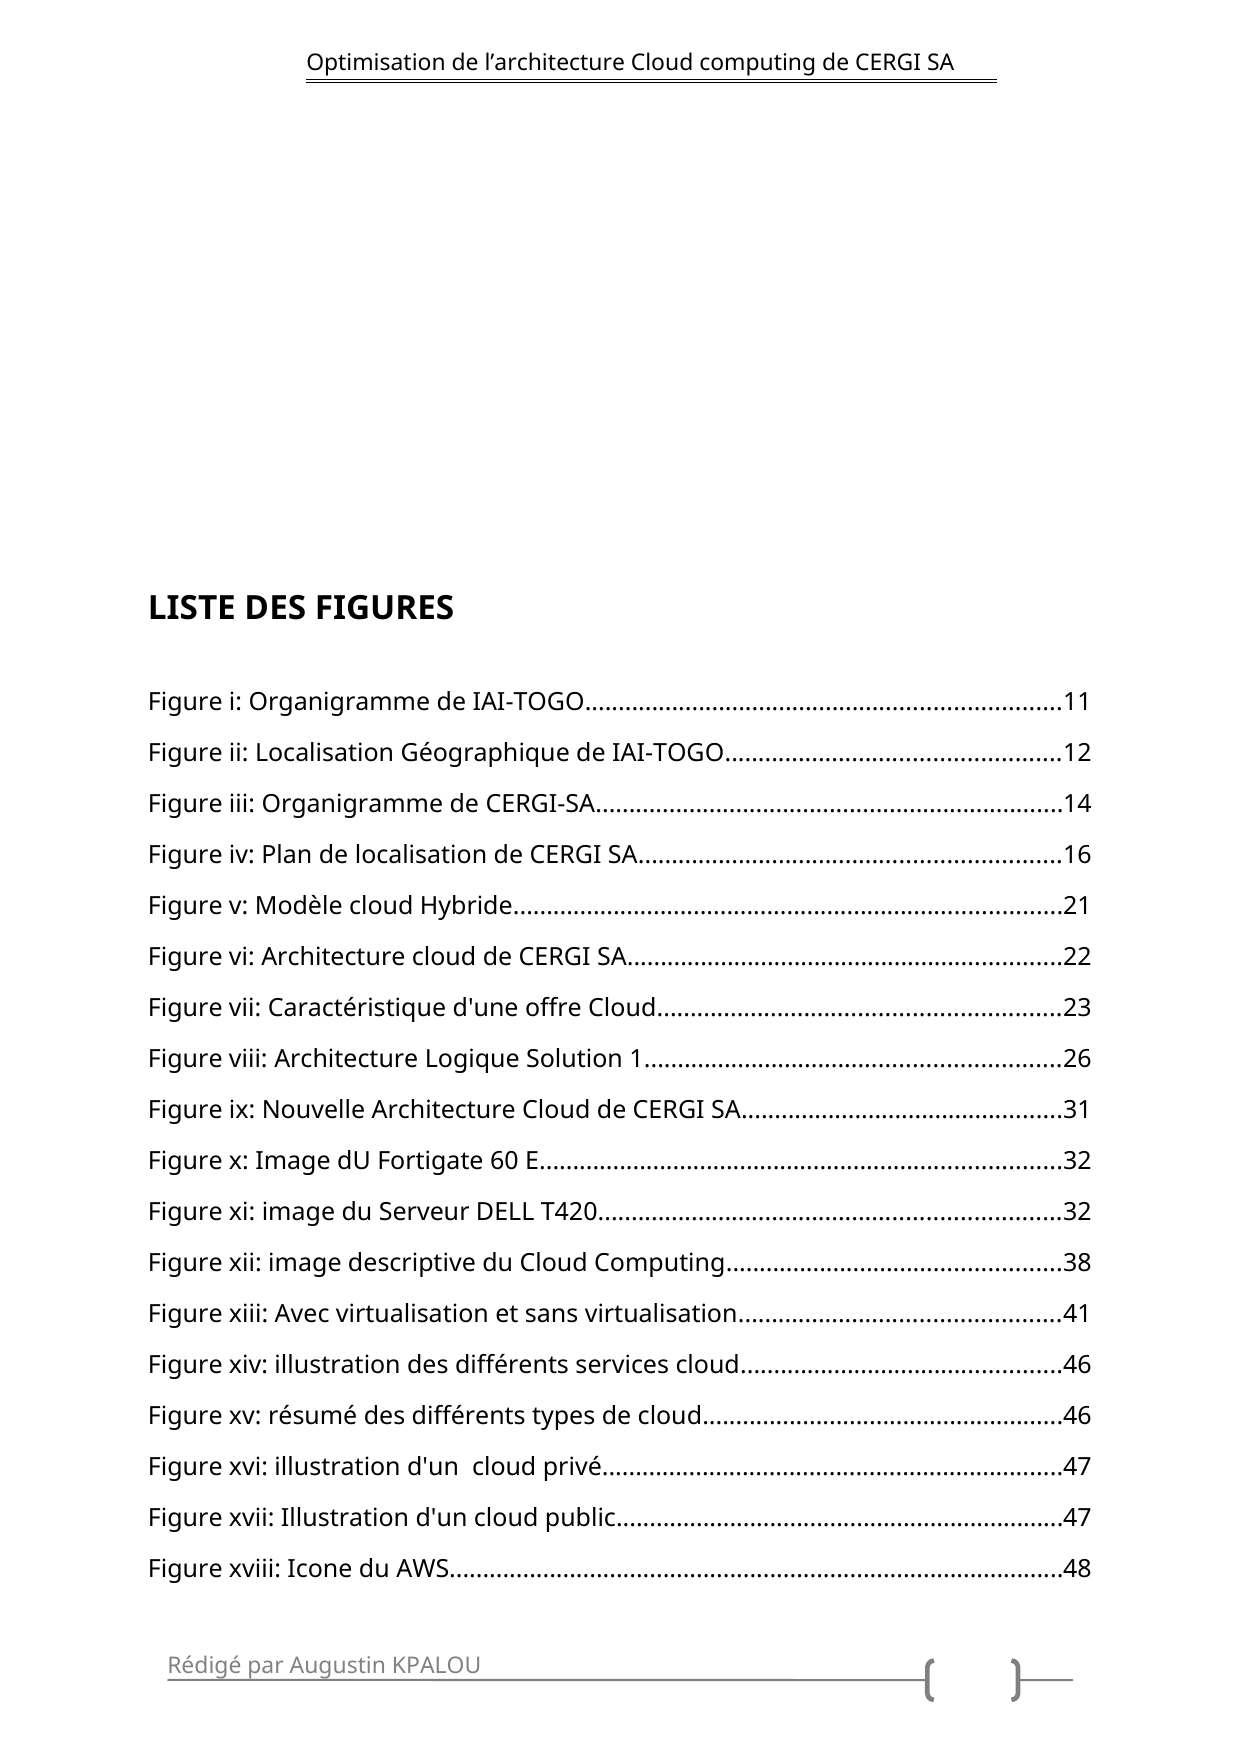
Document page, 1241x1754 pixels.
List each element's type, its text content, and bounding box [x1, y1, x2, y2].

text Figure xvi: illustration d'un cloud privé 47 [148, 1449, 1093, 1483]
text Figure v: Modèle cloud Hybride 21 [148, 888, 1093, 922]
text Figure xvii: Illustration d'un cloud public 47 [148, 1500, 1093, 1534]
text Figure iv: Plan de localisation de CERGI SA 16 [148, 837, 1093, 871]
text Figure xiv: illustration des différents services cloud 46 [148, 1347, 1093, 1381]
text Figure viii: Architecture Logique Solution 1 26 [148, 1041, 1093, 1075]
text Figure i: Organigramme de IAI-TOGO 11 [148, 683, 1093, 717]
text Figure xii: image descriptive du Cloud Computing 38 [148, 1245, 1093, 1279]
text Figure ii: Localisation Géographique de IAI-TOGO 12 [148, 734, 1093, 768]
text Figure iii: Organigramme de CERGI-SA 14 [148, 786, 1093, 819]
text Figure ix: Nouvelle Architecture Cloud de CERGI SA 31 [148, 1092, 1093, 1126]
text Figure xv: résumé des différents types de cloud 46 [148, 1398, 1093, 1432]
text Figure xiii: Avec virtualisation et sans virtualisation 41 [148, 1296, 1093, 1330]
text Figure xviii: Icone du AWS 48 [148, 1551, 1093, 1585]
text Figure vii: Caractéristique d'une offre Cloud 23 [148, 990, 1093, 1024]
subtitle LISTE DES FIGURES [148, 583, 1093, 629]
text Figure xi: image du Serveur DELL T420 32 [148, 1194, 1093, 1228]
text Figure x: Image dU Fortigate 60 E 32 [148, 1143, 1093, 1177]
text Figure vi: Architecture cloud de CERGI SA 22 [148, 939, 1093, 973]
